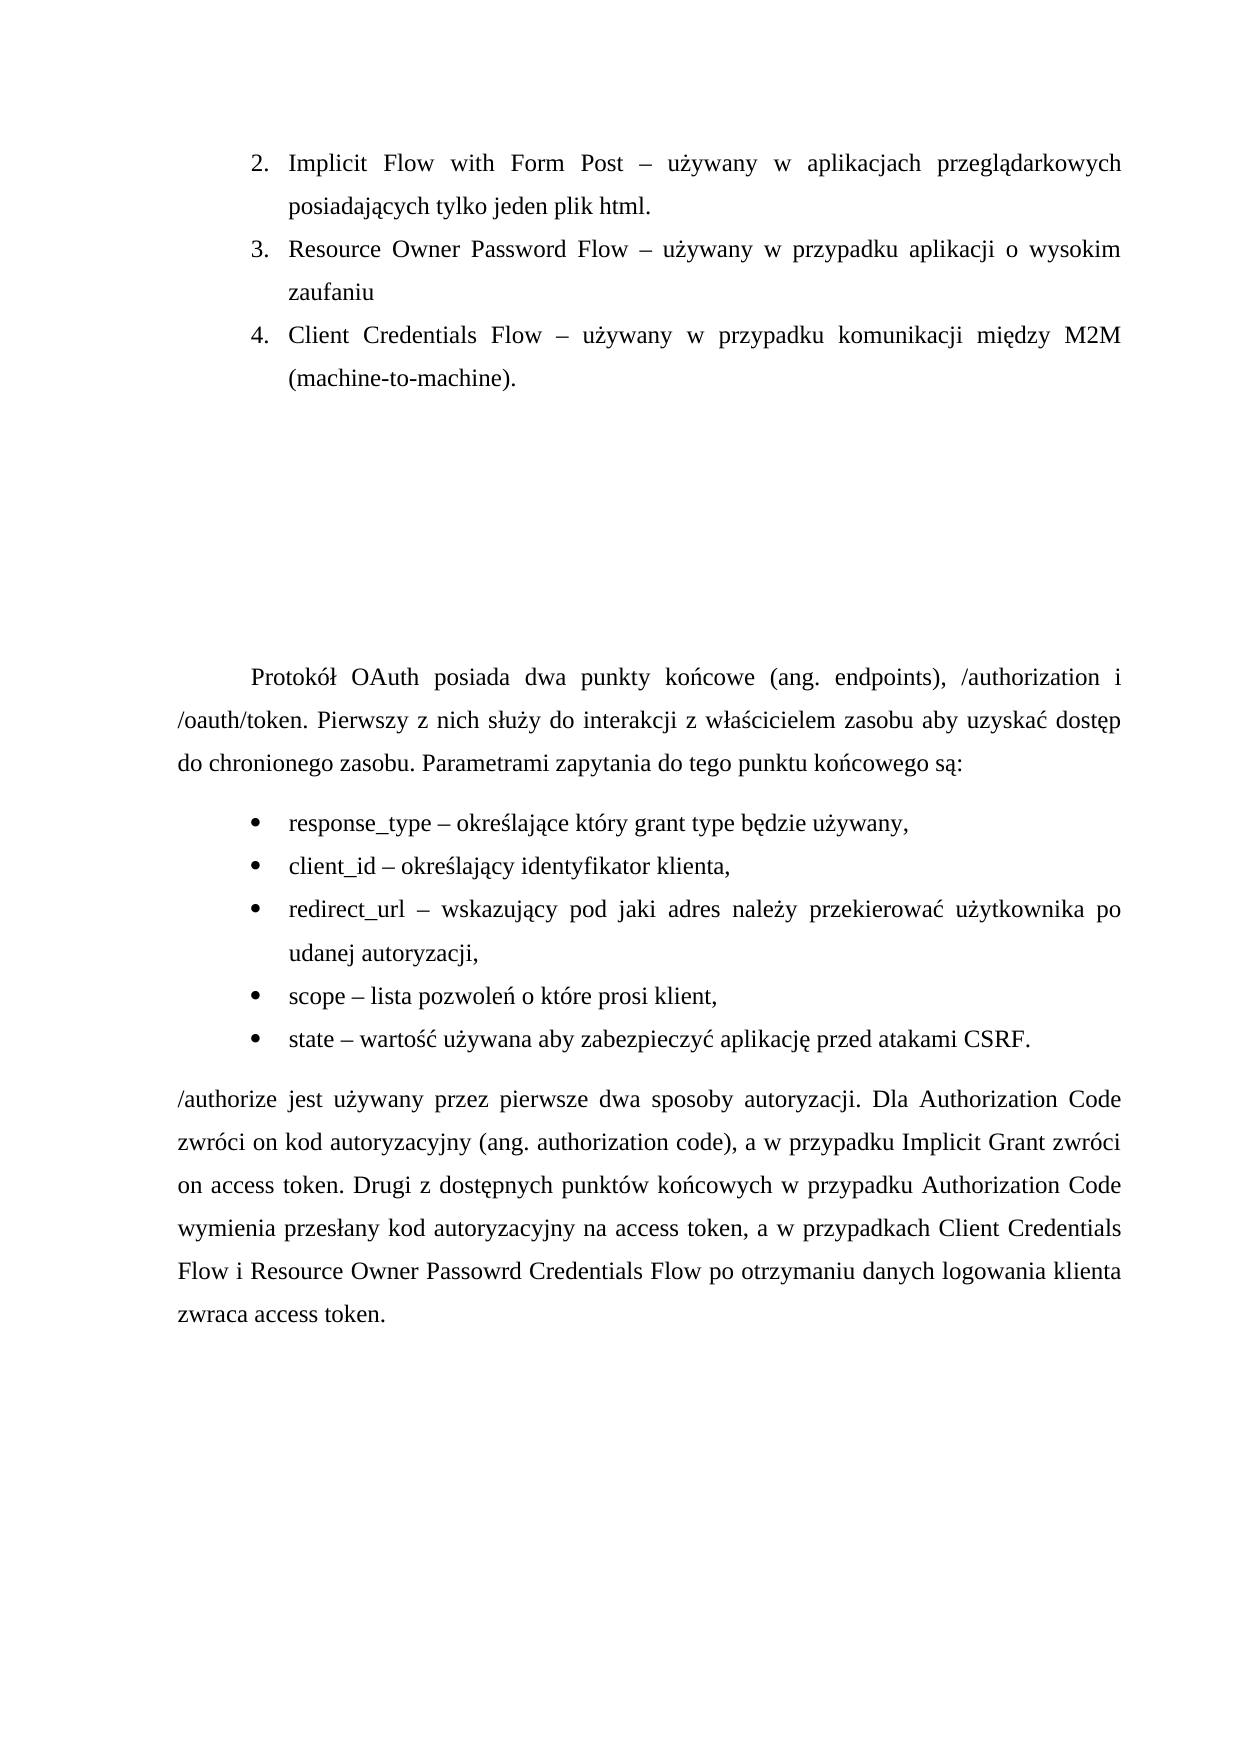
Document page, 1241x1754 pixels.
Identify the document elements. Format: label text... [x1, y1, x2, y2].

list Implicit Flow with Form Post – używany w aplikacjach przeglądarkowych posiadających tylko jeden plik html. [251, 148, 1122, 219]
list response_type – określające który grant type będzie używany, [251, 808, 1122, 837]
text Protokół OAuth posiada dwa punkty końcowe (ang. endpoints), /authorization i /oauth/token. Pierwszy z nich służy do interakcji z właścicielem zasobu aby uzyskać dostęp do chronionego zasobu. Parametrami zapytania do tego punktu końcowego są: [177, 662, 1122, 777]
list scope – lista pozwoleń o które prosi klient, [251, 981, 1122, 1009]
list state – wartość używana aby zabezpieczyć aplikację przed atakami CSRF. [251, 1024, 1122, 1053]
list Resource Owner Password Flow – używany w przypadku aplikacji o wysokim zaufaniu [251, 234, 1122, 306]
list redirect_url – wskazujący pod jaki adres należy przekierować użytkownika po udanej autoryzacji, [251, 894, 1122, 966]
list client_id – określający identyfikator klienta, [251, 851, 1122, 880]
text /authorize jest używany przez pierwsze dwa sposoby autoryzacji. Dla Authorization Code zwróci on kod autoryzacyjny (ang. authorization code), a w przypadku Implicit Grant zwróci on access token. Drugi z dostępnych punktów końcowych w przypadku Authorization Code wymienia przesłany kod autoryzacyjny na access token, a w przypadkach Client Credentials Flow i Resource Owner Passowrd Credentials Flow po otrzymaniu danych logowania klienta zwraca access token. [177, 1084, 1122, 1328]
list Client Credentials Flow – używany w przypadku komunikacji między M2M (machine-to-machine). [251, 320, 1122, 392]
